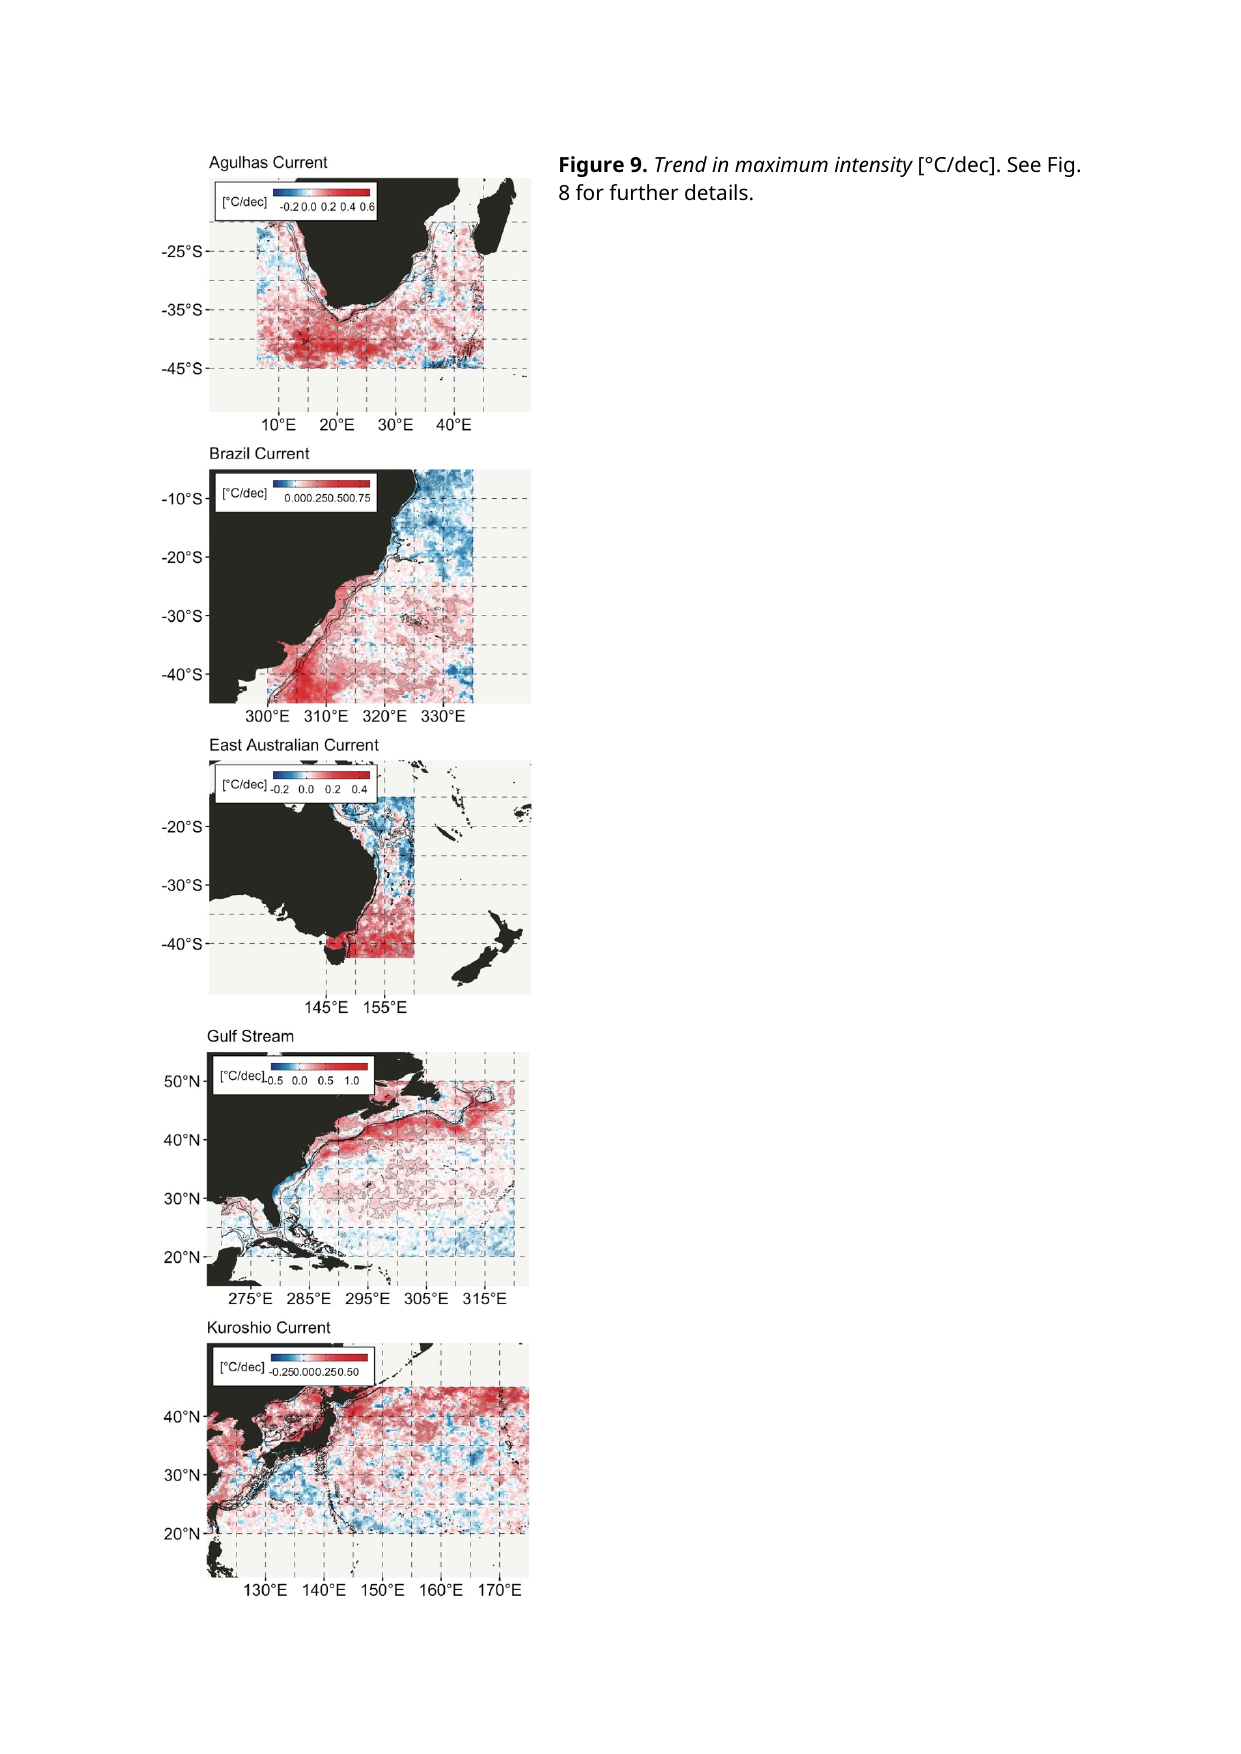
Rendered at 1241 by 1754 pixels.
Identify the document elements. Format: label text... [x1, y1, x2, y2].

picture [150, 150, 540, 1602]
text Figure 9. Trend in maximum intensity [°C/dec]. See Fig. 8 for further details. [540, 150, 1090, 207]
